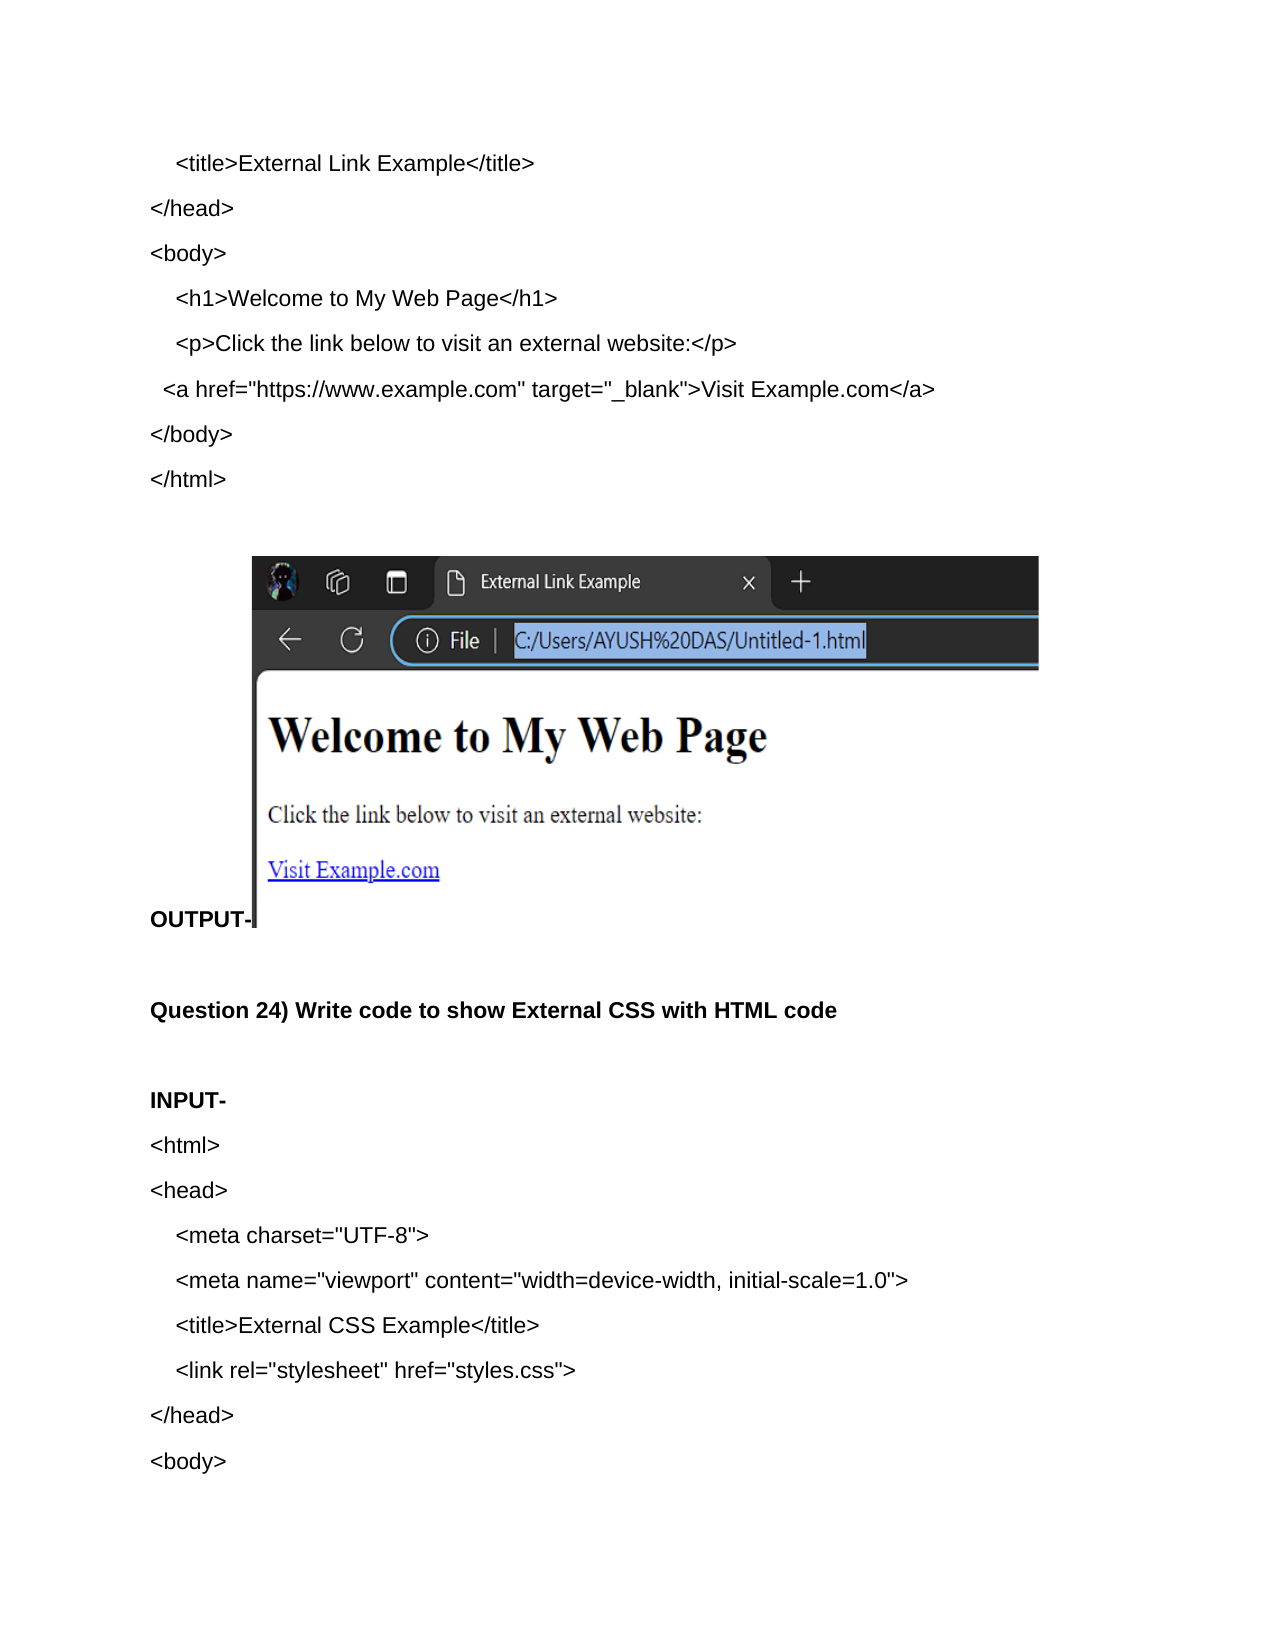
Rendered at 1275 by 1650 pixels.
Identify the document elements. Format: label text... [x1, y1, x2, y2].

text </head> [150, 1402, 1125, 1429]
text <link rel="stylesheet" href="styles.css"> [150, 1357, 1125, 1384]
text <title>External CSS Example</title> [150, 1312, 1125, 1339]
text <html> [150, 1132, 1125, 1158]
text <body> [150, 1448, 1125, 1474]
picture [251, 556, 1039, 928]
text </body> [150, 421, 1125, 447]
text <meta name="viewport" content="width=device-width, initial-scale=1.0"> [150, 1267, 1125, 1293]
text <title>External Link Example</title> [150, 150, 1125, 176]
text </html> [150, 466, 1125, 492]
text <p>Click the link below to visit an external website:</p> [150, 330, 1125, 357]
text <head> [150, 1177, 1125, 1203]
text INPUT- [150, 1087, 1125, 1113]
text <body> [150, 240, 1125, 267]
text </head> [150, 195, 1125, 221]
text Question 24) Write code to show External CSS with HTML code [150, 997, 1125, 1023]
text <h1>Welcome to My Web Page</h1> [150, 285, 1125, 312]
text <meta charset="UTF-8"> [150, 1222, 1125, 1248]
text <a href="https://www.example.com" target="_blank">Visit Example.com</a> [150, 376, 1125, 402]
